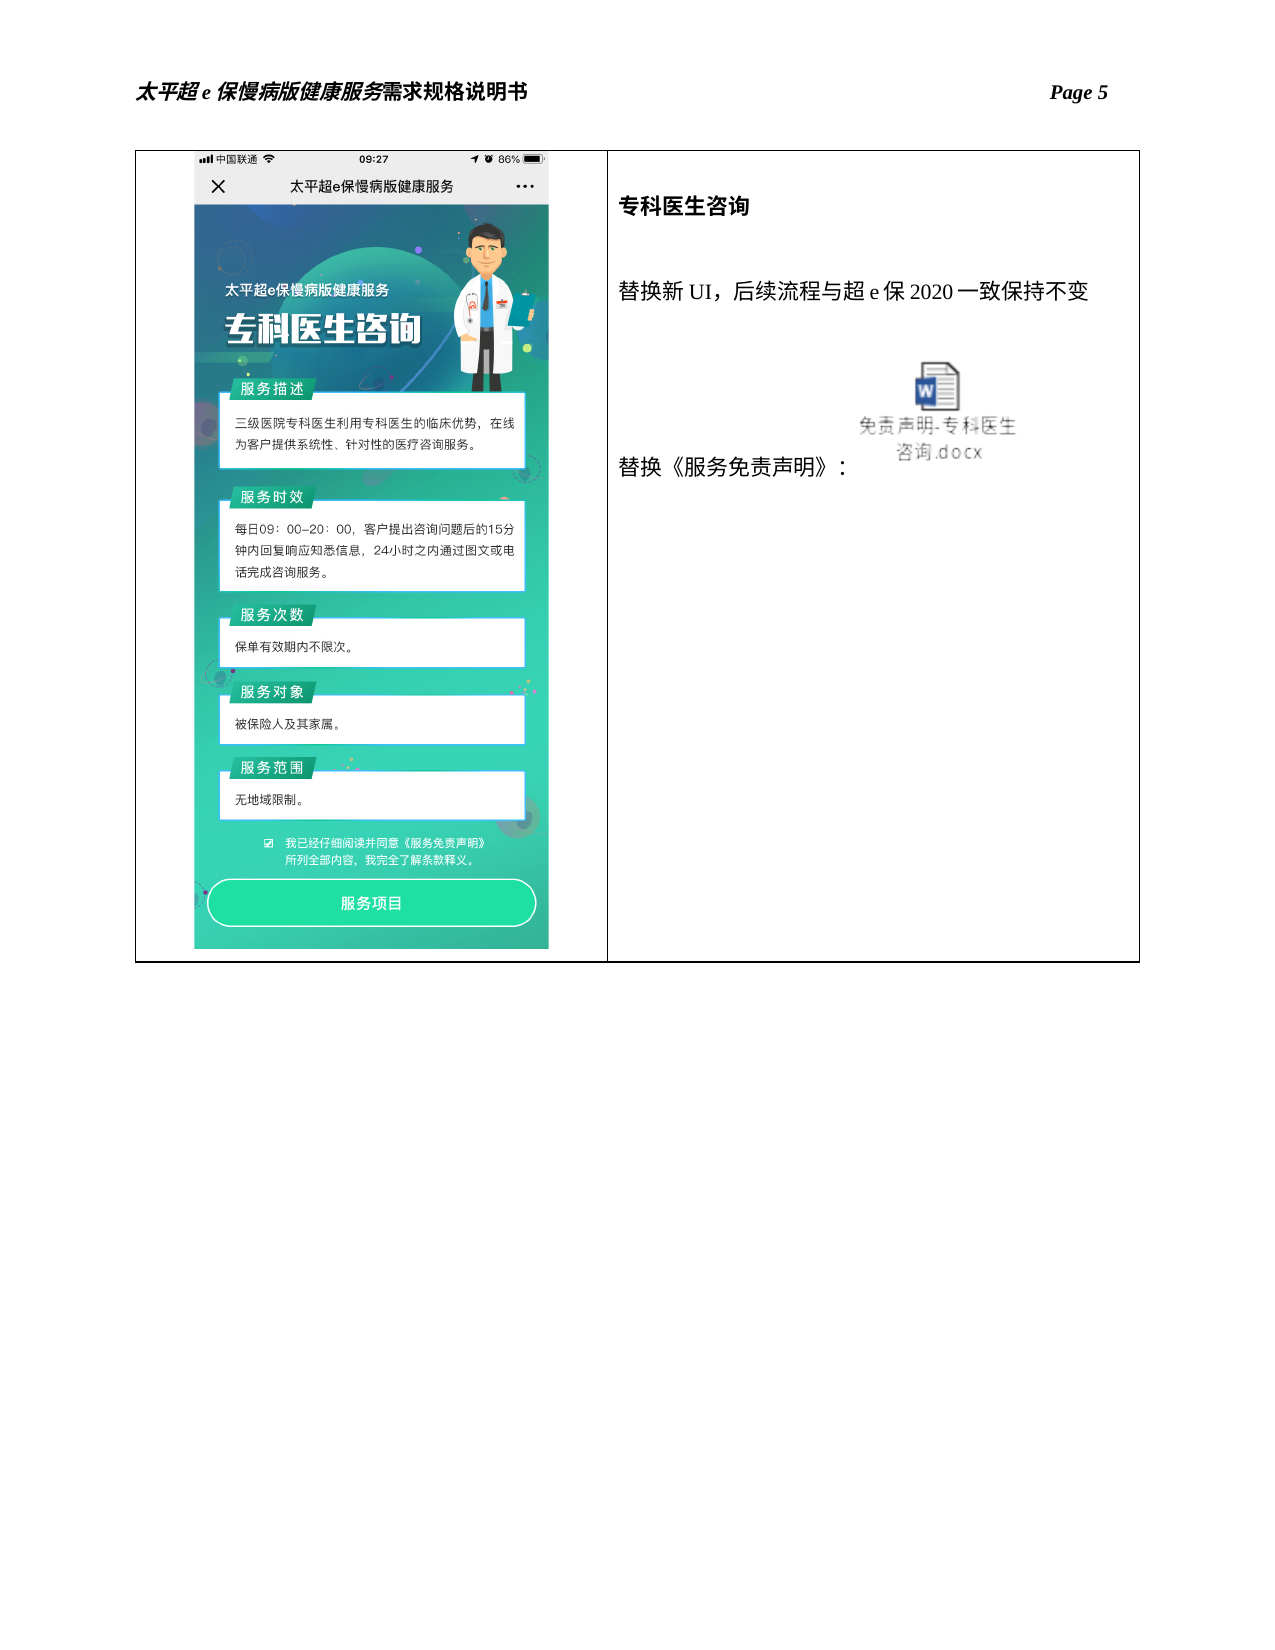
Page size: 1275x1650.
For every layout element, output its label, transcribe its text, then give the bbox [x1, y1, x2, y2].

picture [194, 151, 549, 949]
table_cell [136, 151, 607, 961]
table_cell 专科医生咨询 替换新UI，后续流程与超e保2020一致保持不变 替换《服务免责声明》： [608, 151, 1139, 961]
